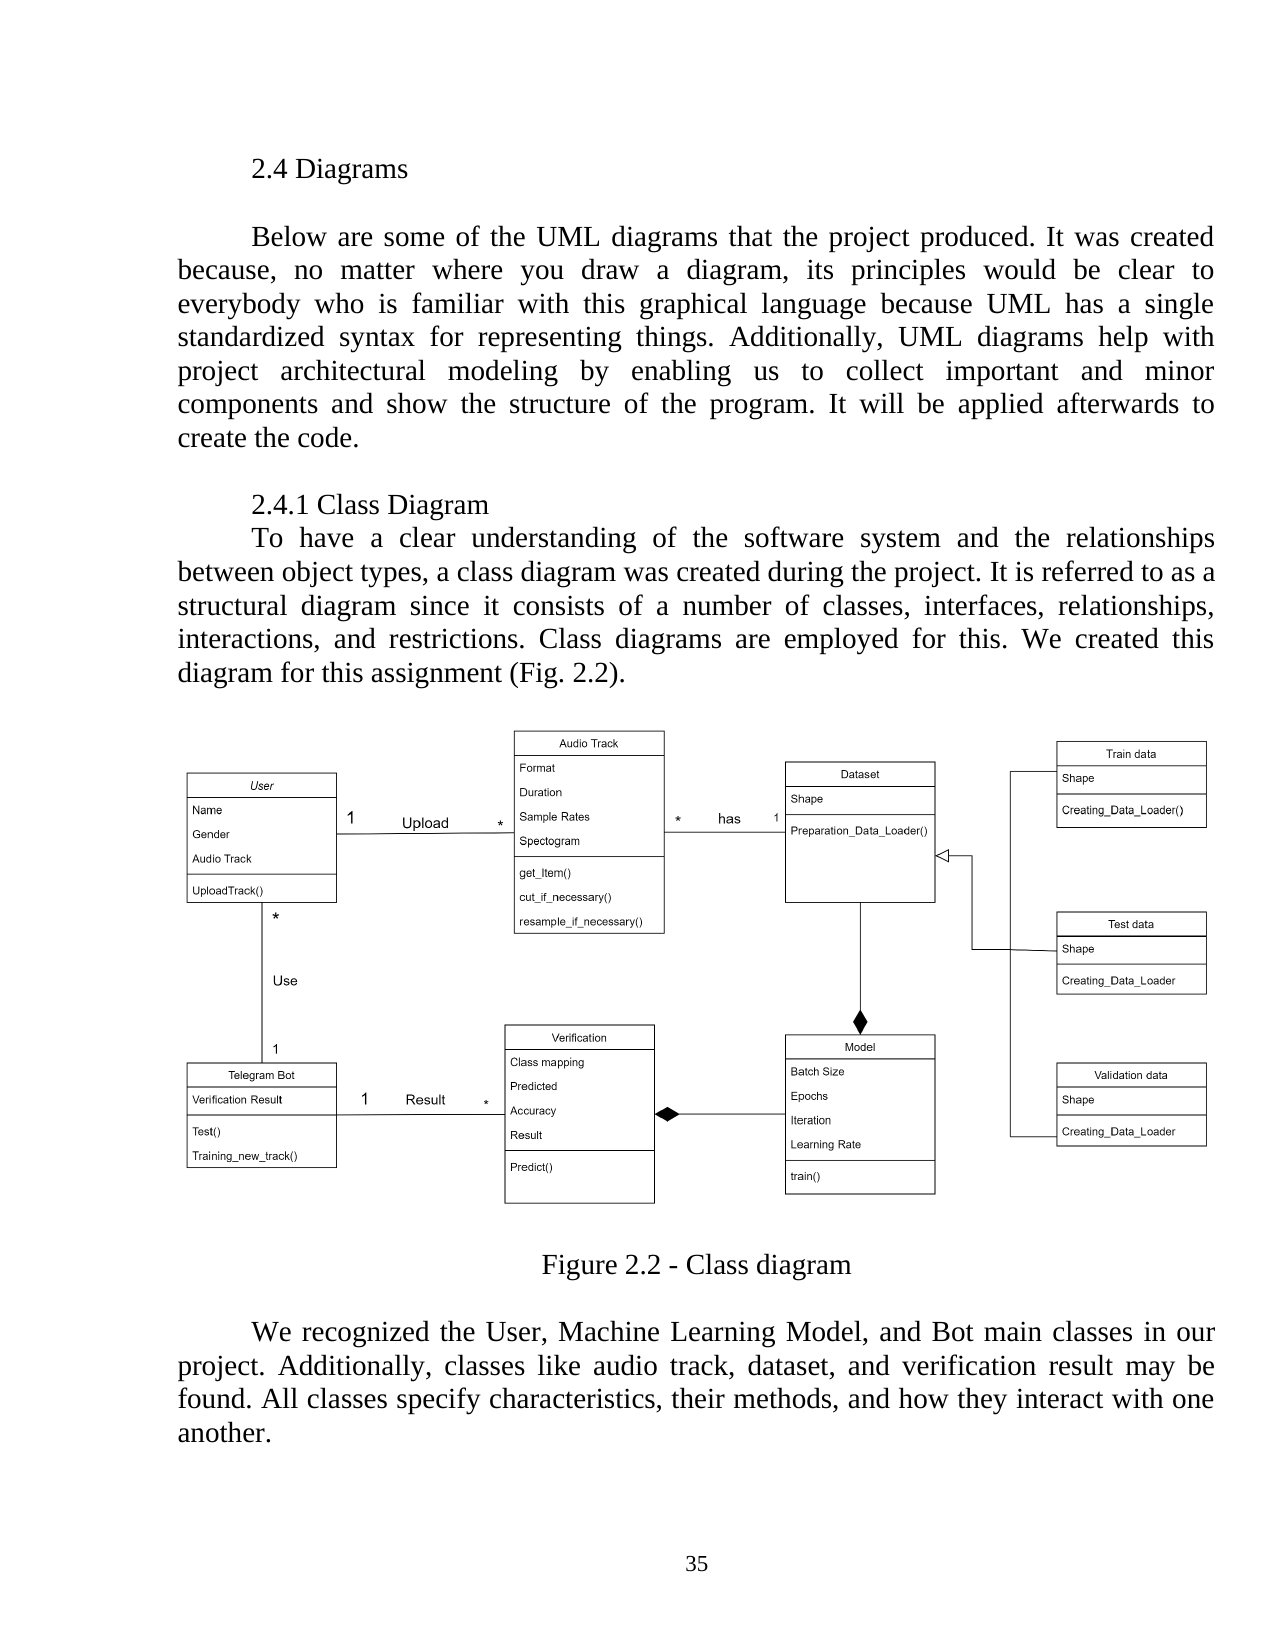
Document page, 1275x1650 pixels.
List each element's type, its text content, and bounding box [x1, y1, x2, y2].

text 2.4.1 Class Diagram [177, 487, 1216, 521]
text To have a clear understanding of the software system and the relationships between object types, a class diagram was created during the project. It is referred to as a structural diagram since it consists of a number of classes, interfaces, relationships, interactions, and restrictions. Class diagrams are employed for this. We created this diagram for this assignment (Fig. 2.2). [177, 521, 1216, 688]
text Figure 2.2 - Class diagram [177, 1247, 1216, 1281]
text 2.4 Diagrams [177, 152, 1216, 185]
text Below are some of the UML diagrams that the project produced. It was created because, no matter where you draw a diagram, its principles would be clear to everybody who is familiar with this graphical language because UML has a single standardized syntax for representing things. Additionally, UML diagrams help with project architectural modeling by enabling us to collect important and minor components and show the structure of the program. It will be applied afterwards to create the code. [177, 219, 1216, 453]
picture [177, 721, 1216, 1214]
text We recognized the User, Machine Learning Model, and Bot main classes in our project. Additionally, classes like audio track, dataset, and verification result may be found. All classes specify characteristics, their methods, and how they interact with one another. [177, 1314, 1216, 1448]
